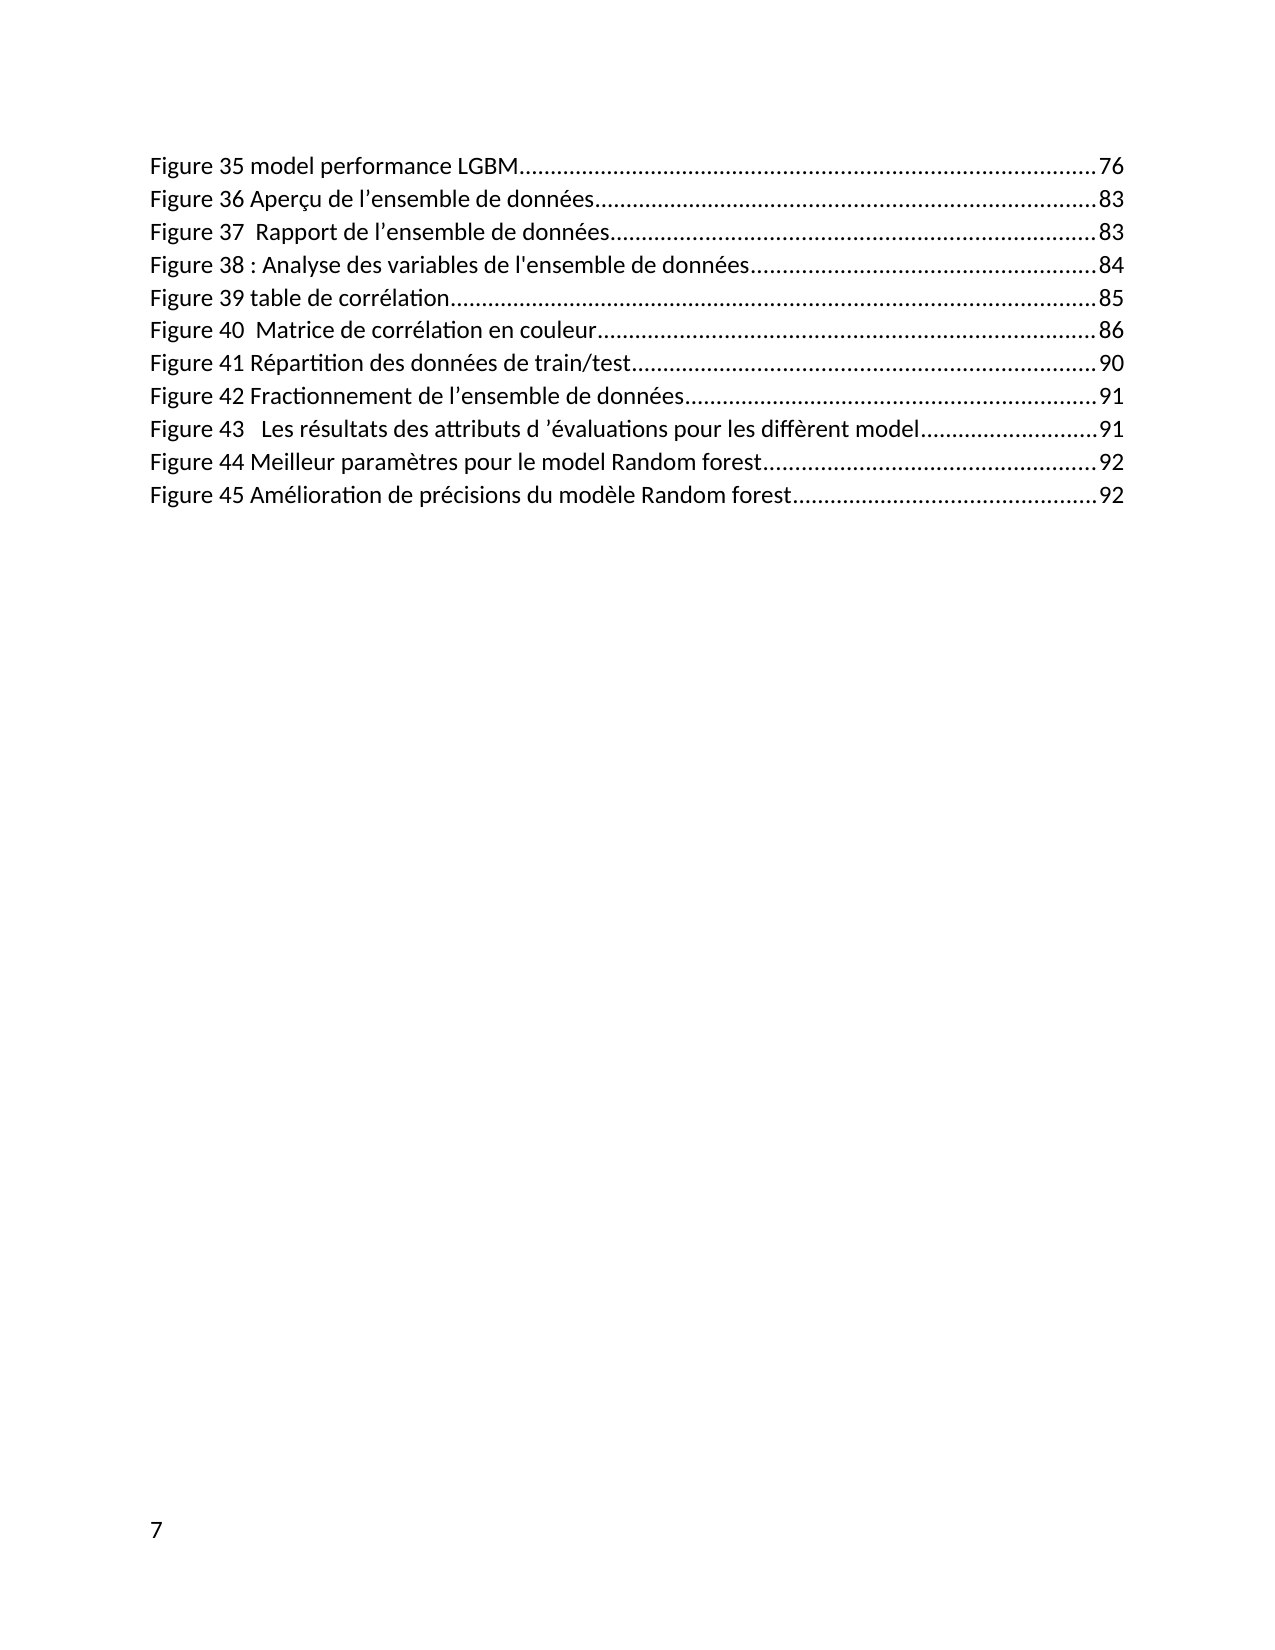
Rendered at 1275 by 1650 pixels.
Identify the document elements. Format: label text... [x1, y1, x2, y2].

text Figure 39 table de corrélation 85 [150, 282, 1125, 312]
text Figure 35 model performance LGBM 76 [150, 150, 1125, 181]
text Figure 41 Répartition des données de train/test 90 [150, 347, 1125, 378]
text Figure 45 Amélioration de précisions du modèle Random forest 92 [150, 479, 1125, 510]
text Figure 37 Rapport de l’ensemble de données 83 [150, 216, 1125, 246]
text Figure 40 Matrice de corrélation en couleur 86 [150, 314, 1125, 345]
text Figure 44 Meilleur paramètres pour le model Random forest 92 [150, 446, 1125, 477]
text Figure 43 Les résultats des attributs d ’évaluations pour les diffèrent model 91 [150, 413, 1125, 444]
text Figure 38 : Analyse des variables de l'ensemble de données 84 [150, 249, 1125, 279]
text Figure 36 Aperçu de l’ensemble de données 83 [150, 183, 1125, 213]
text Figure 42 Fractionnement de l’ensemble de données 91 [150, 380, 1125, 411]
